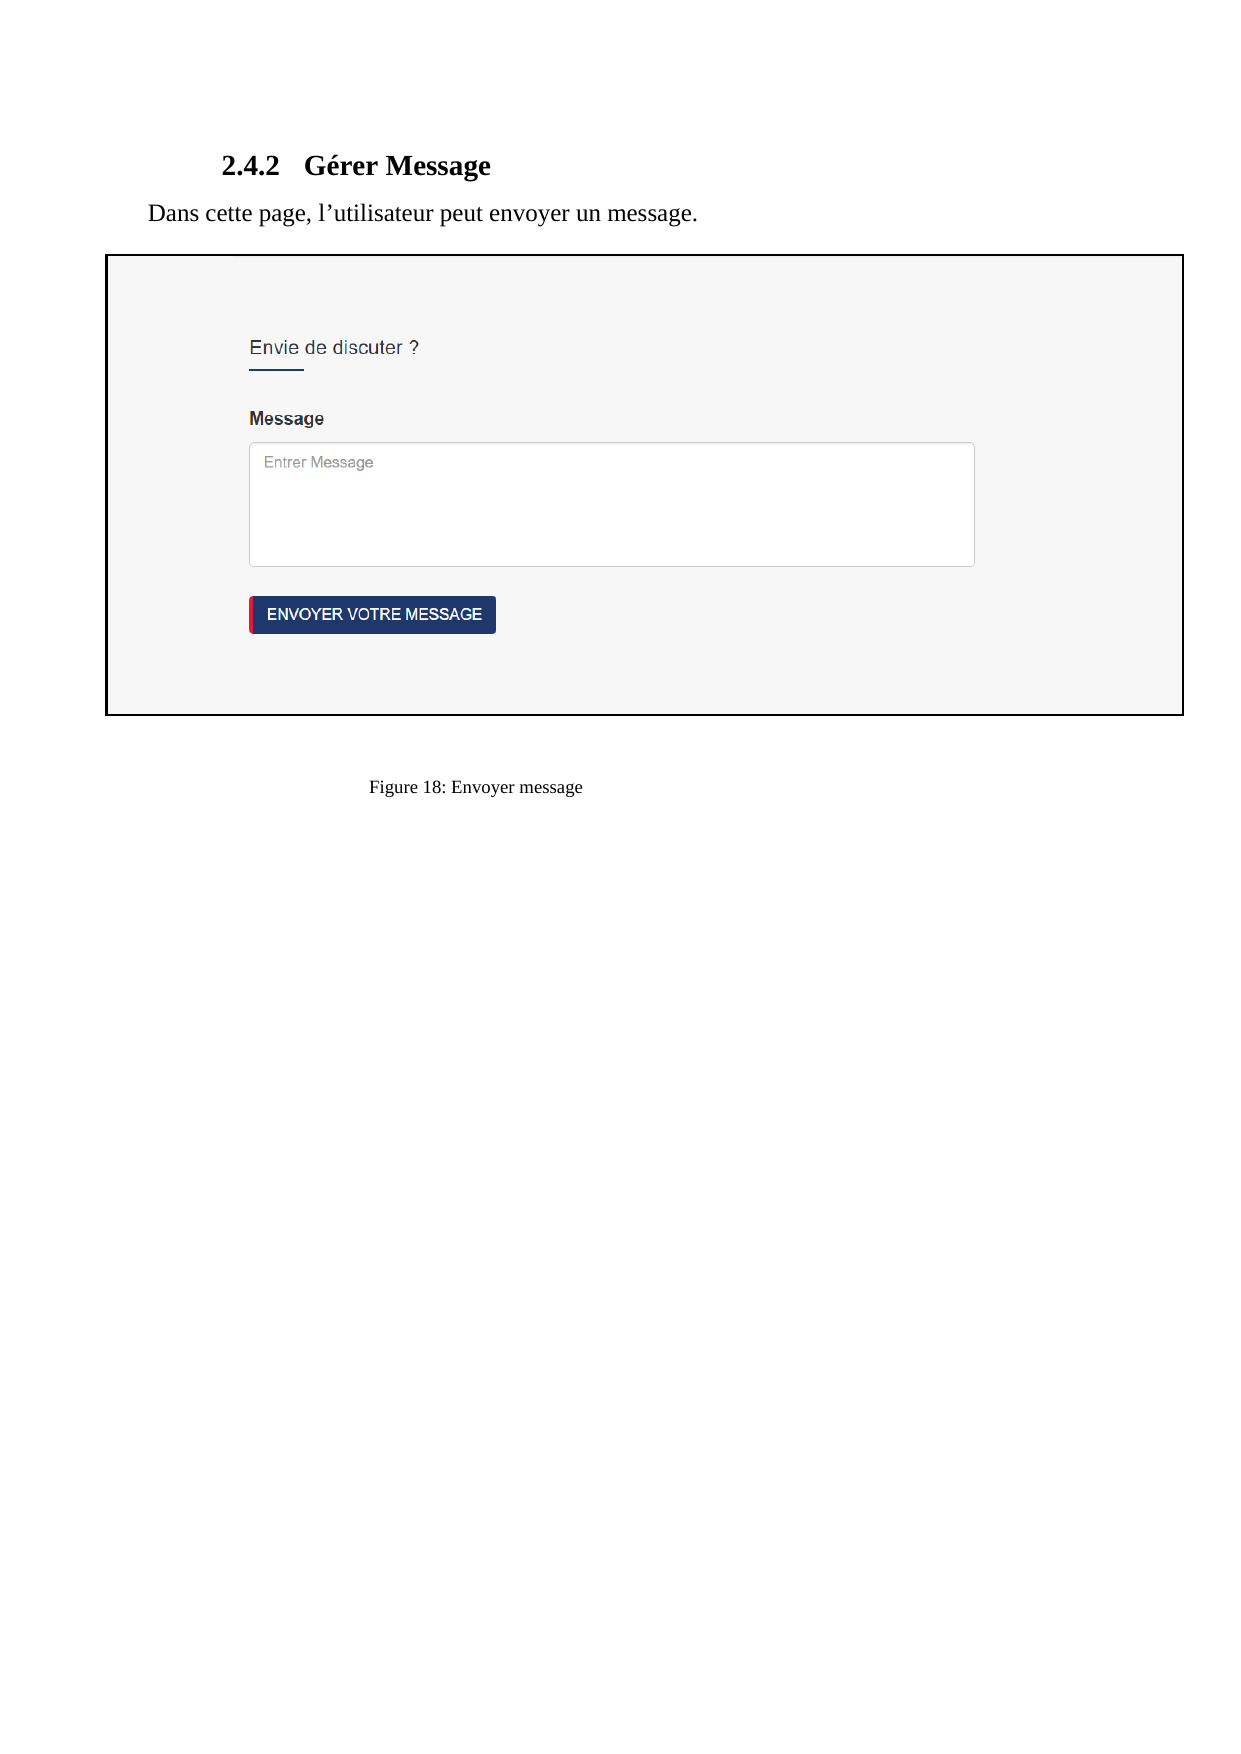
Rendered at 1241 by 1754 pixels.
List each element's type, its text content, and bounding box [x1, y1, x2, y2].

picture [108, 256, 1182, 714]
text Dans cette page, l’utilisateur peut envoyer un message. [148, 198, 1093, 227]
subtitle Gérer Message [221, 148, 1093, 181]
text Figure 18: Envoyer message [295, 716, 1093, 797]
